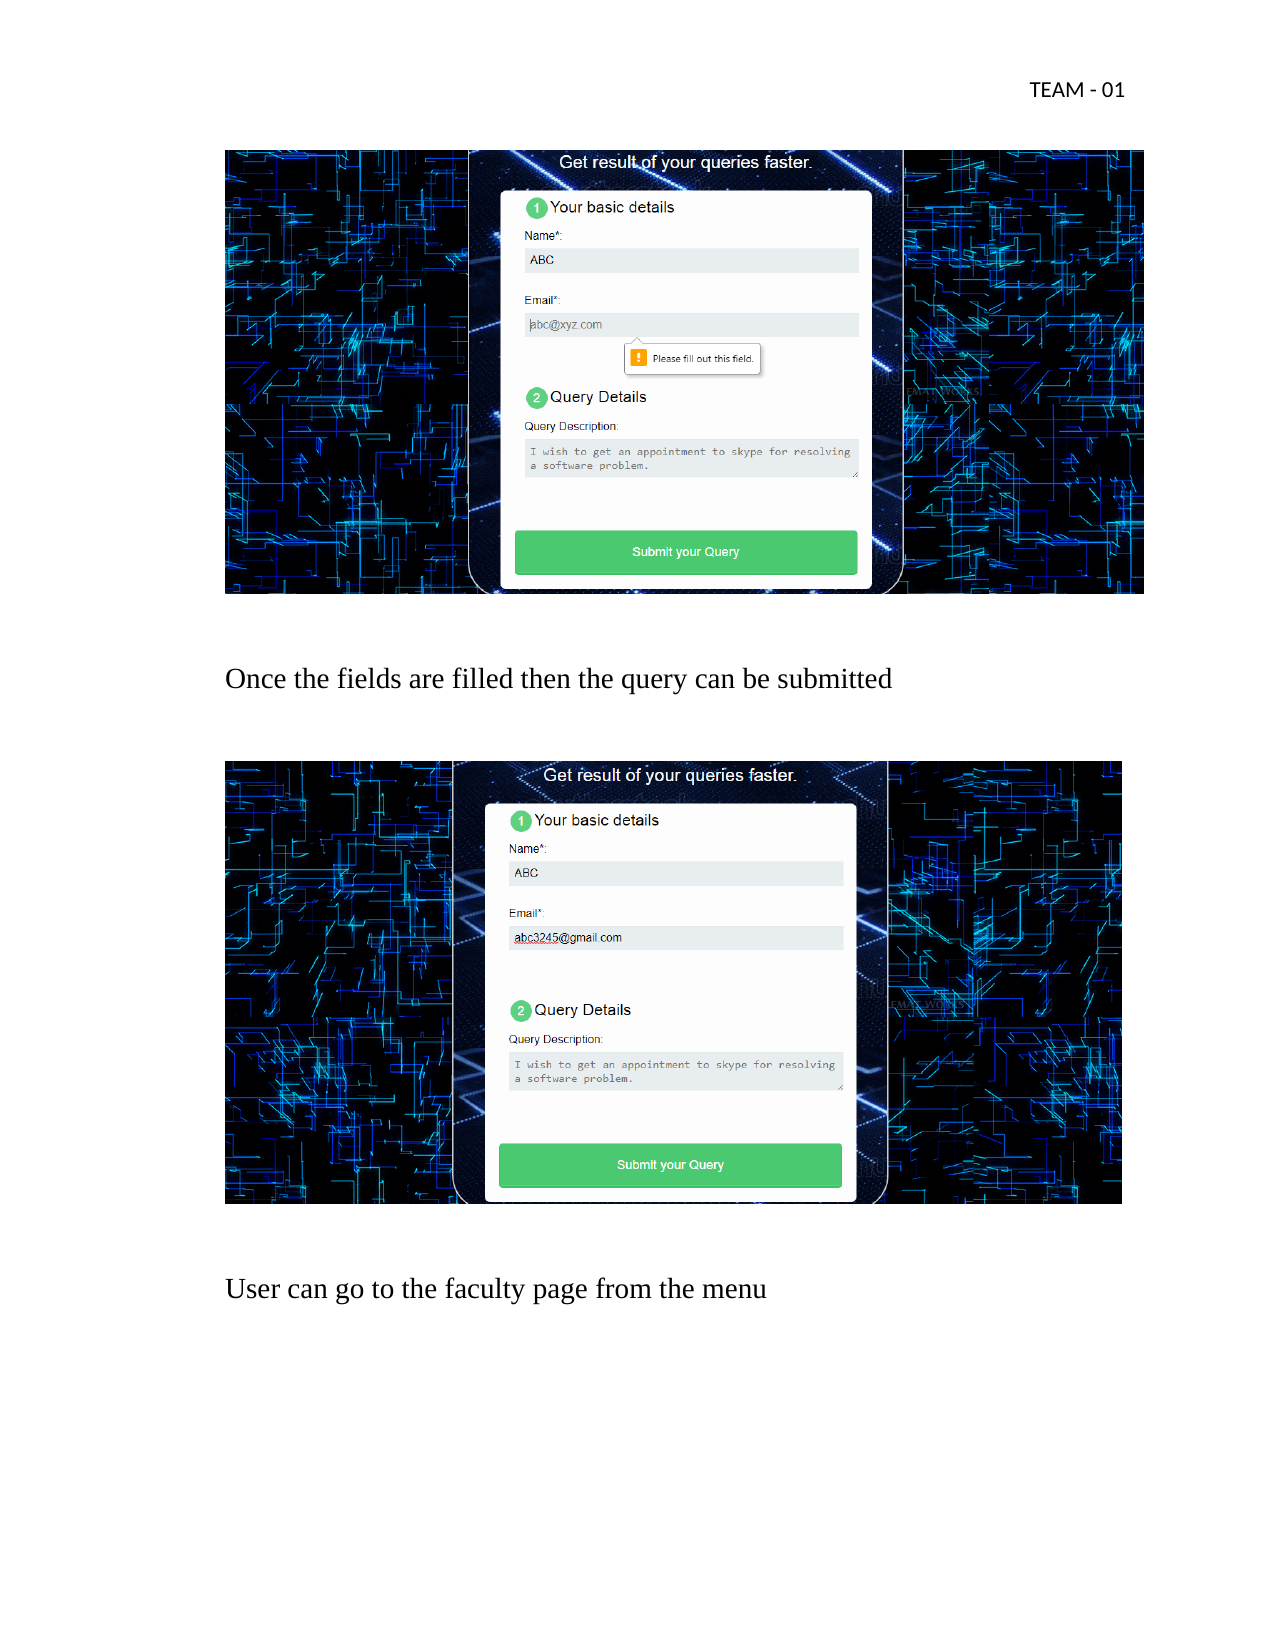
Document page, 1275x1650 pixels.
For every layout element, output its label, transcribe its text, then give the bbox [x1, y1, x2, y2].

text User can go to the faculty page from the menu [225, 1271, 1125, 1304]
picture [225, 761, 1122, 1204]
picture [359, 1169, 382, 1204]
picture [225, 150, 1144, 594]
picture [973, 590, 988, 594]
text Once the fields are filled then the query can be submitted [225, 661, 1125, 694]
picture [231, 247, 245, 259]
